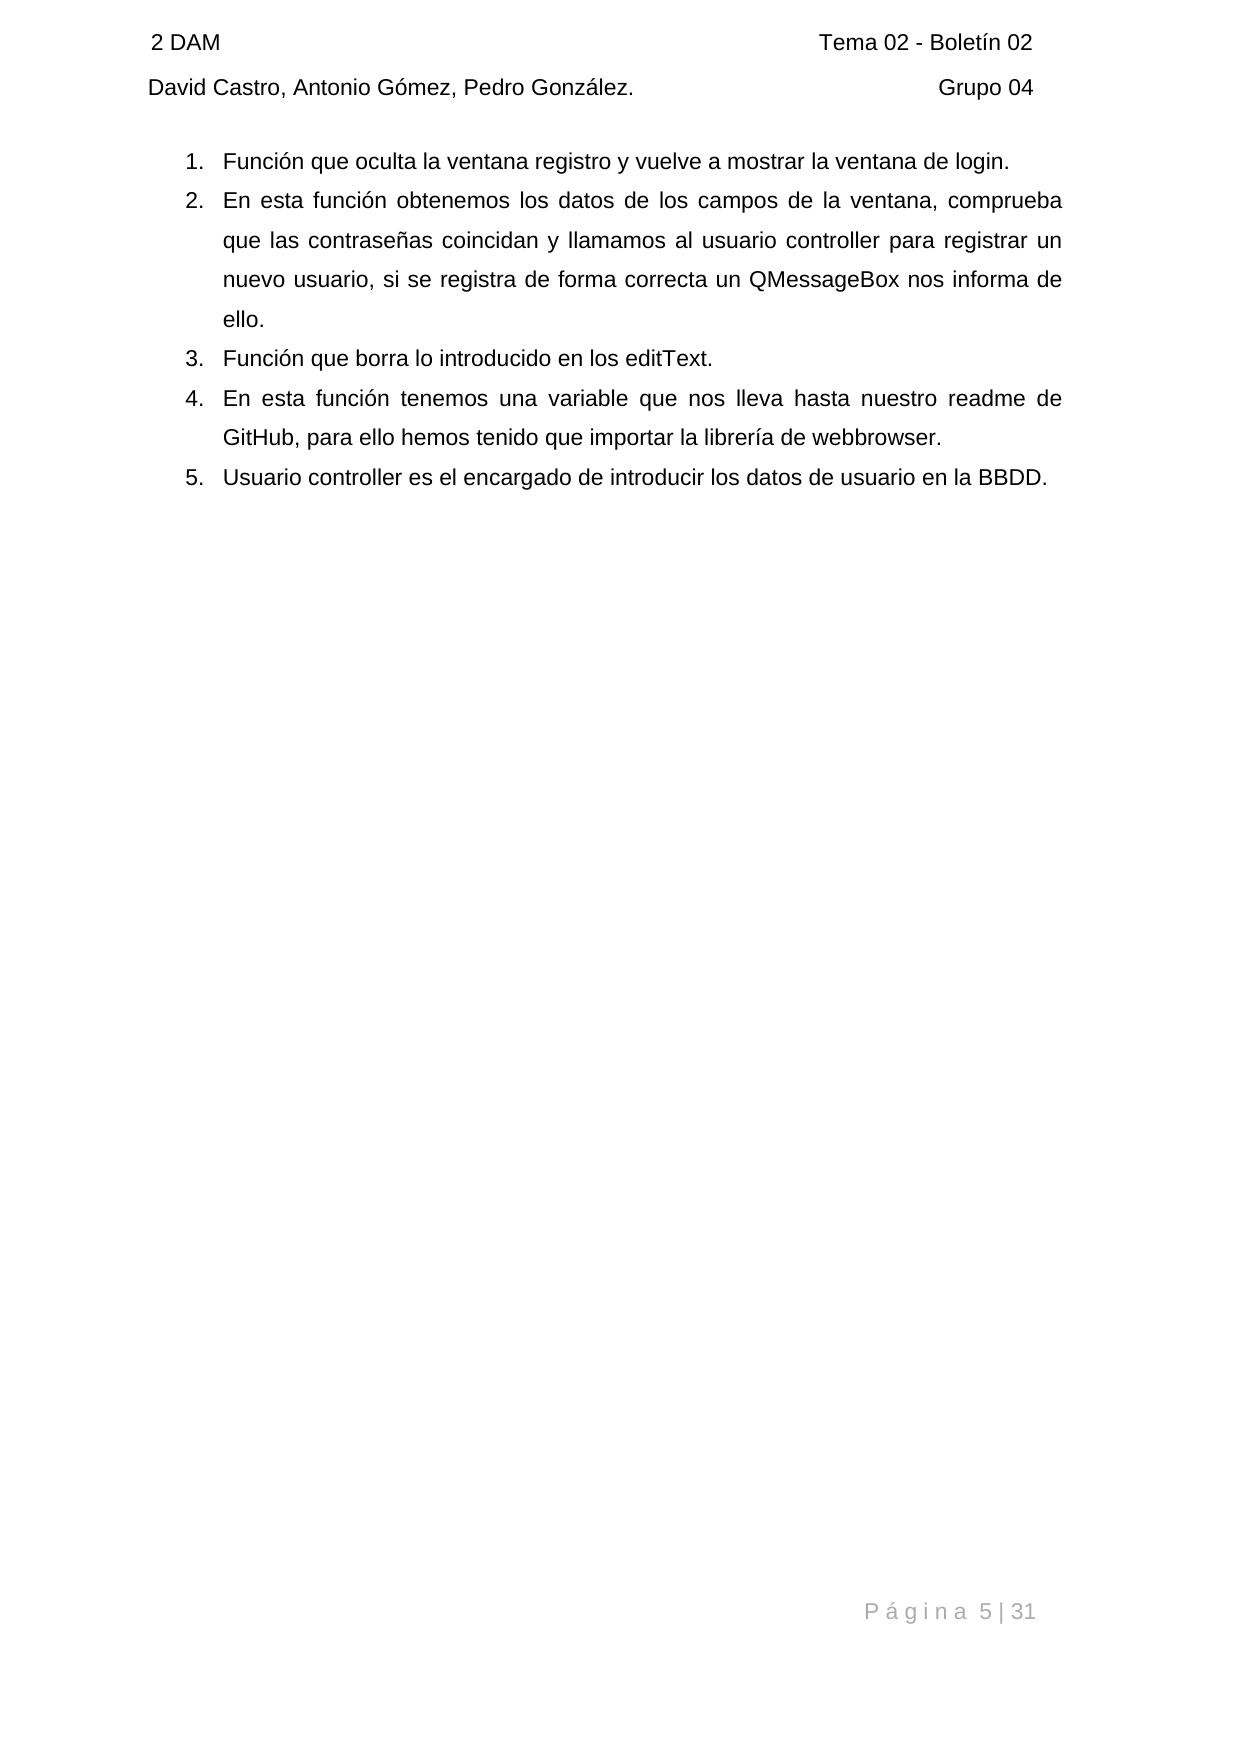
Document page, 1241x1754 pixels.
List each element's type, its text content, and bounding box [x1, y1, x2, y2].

list Función que oculta la ventana registro y vuelve a mostrar la ventana de login. [185, 148, 1063, 174]
list En esta función tenemos una variable que nos lleva hasta nuestro readme de GitHub, para ello hemos tenido que importar la librería de webbrowser. [185, 384, 1063, 450]
list En esta función obtenemos los datos de los campos de la ventana, comprueba que las contraseñas coincidan y llamamos al usuario controller para registrar un nuevo usuario, si se registra de forma correcta un QMessageBox nos informa de ello. [185, 187, 1063, 332]
list Función que borra lo introducido en los editText. [185, 345, 1063, 371]
list Usuario controller es el encargado de introducir los datos de usuario en la BBDD. [185, 463, 1063, 490]
